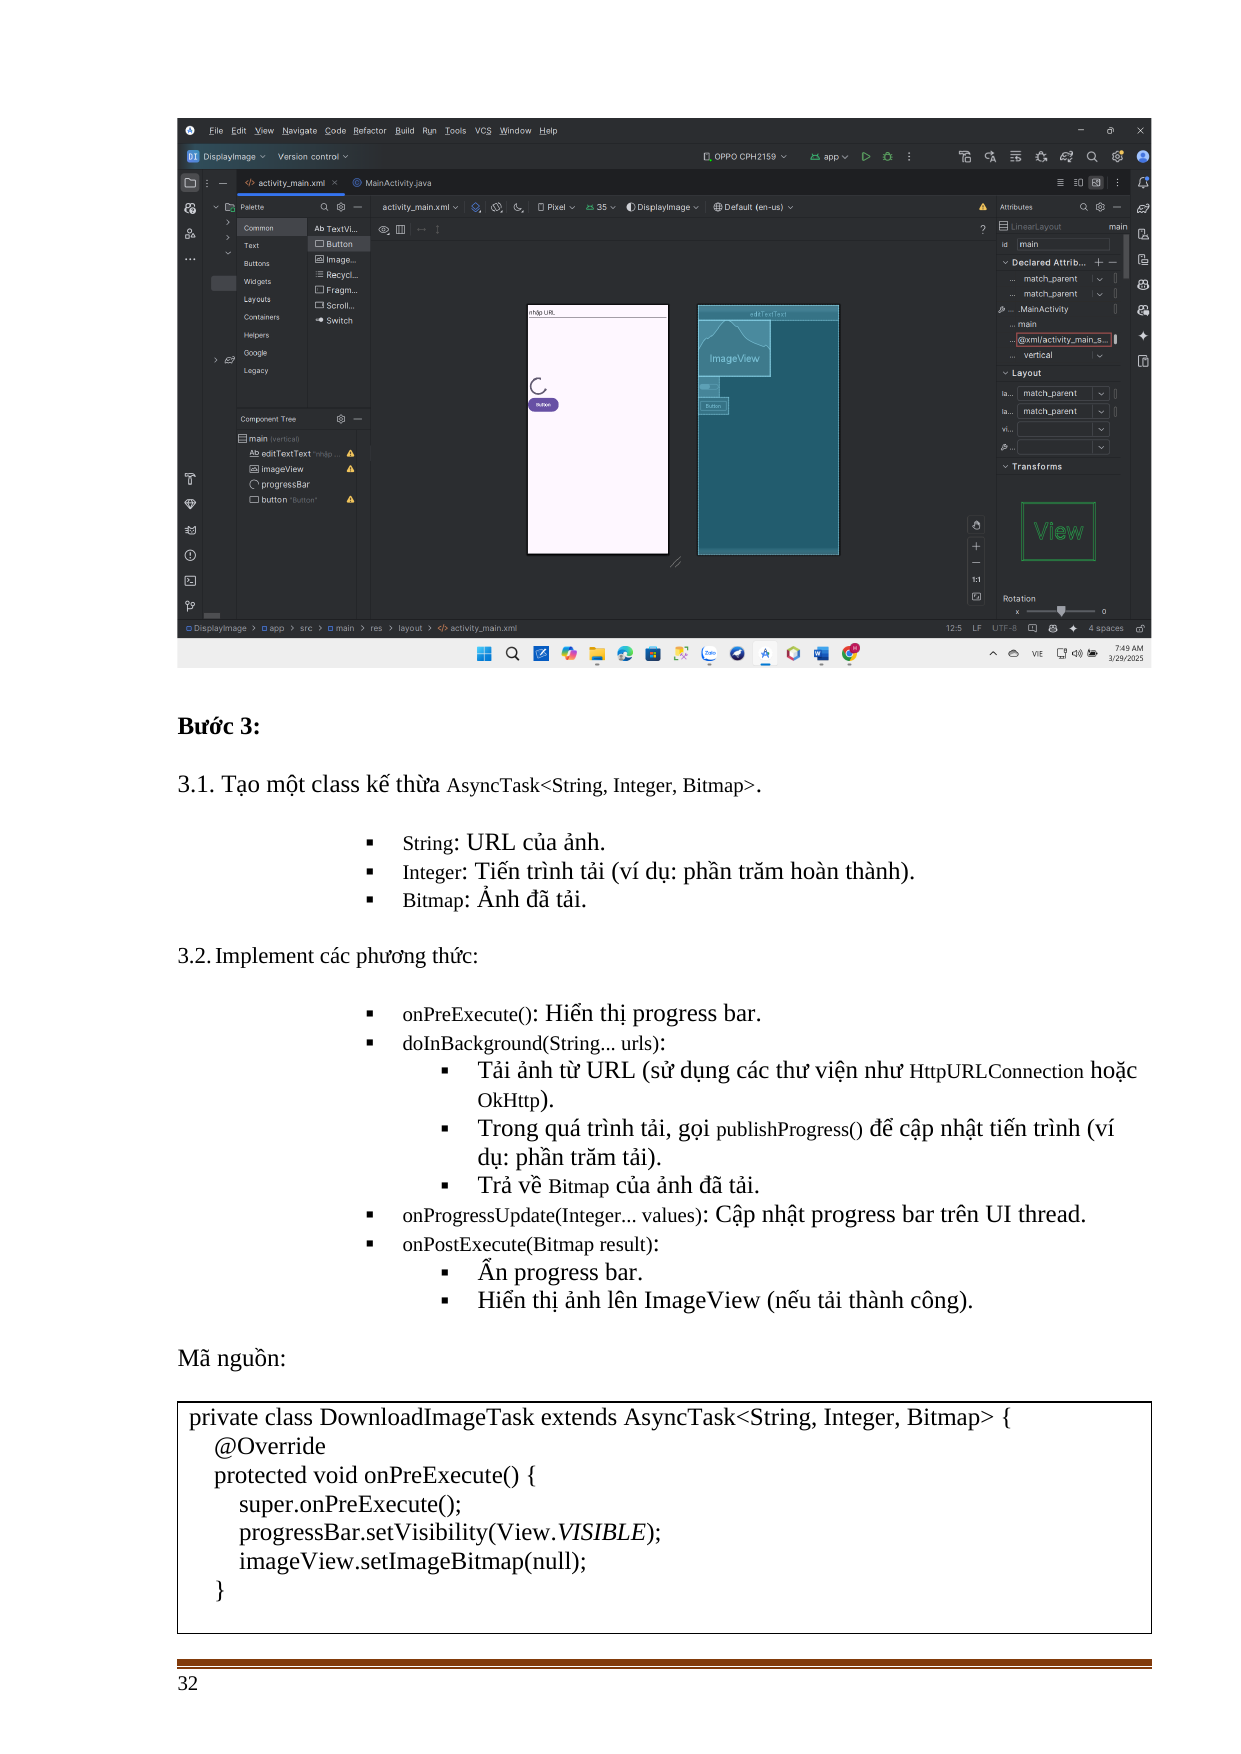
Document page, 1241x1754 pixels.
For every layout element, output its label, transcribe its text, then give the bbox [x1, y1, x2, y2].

list Trong quá trình tải, gọi publishProgress() để cập nhật tiến trình (ví dụ: phần trăm tải). [440, 1113, 1152, 1171]
list doInBackground(String... urls): [365, 1027, 1152, 1056]
list String: URL của ảnh. [365, 827, 1152, 856]
list onProgressUpdate(Integer... values): Cập nhật progress bar trên UI thread. [365, 1199, 1152, 1228]
picture [177, 118, 1152, 668]
list Implement các phương thức: [177, 942, 1152, 969]
text Bước 3: [177, 711, 1152, 740]
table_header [178, 1403, 1151, 1632]
list Ẩn progress bar. [440, 1257, 1152, 1286]
list Tải ảnh từ URL (sử dụng các thư viện như HttpURLConnection hoặc OkHttp). [440, 1056, 1152, 1113]
list Hiển thị ảnh lên ImageView (nếu tải thành công). [440, 1286, 1152, 1314]
text 3.1. Tạo một class kế thừa AsyncTask<String, Integer, Bitmap>. [177, 769, 1152, 798]
list onPostExecute(Bitmap result): [365, 1228, 1152, 1257]
text Mã nguồn: [177, 1343, 1152, 1372]
list onPreExecute(): Hiển thị progress bar. [365, 998, 1152, 1027]
list Trả về Bitmap của ảnh đã tải. [440, 1171, 1152, 1199]
list Integer: Tiến trình tải (ví dụ: phần trăm hoàn thành). [365, 856, 1152, 884]
list Bitmap: Ảnh đã tải. [365, 884, 1152, 913]
